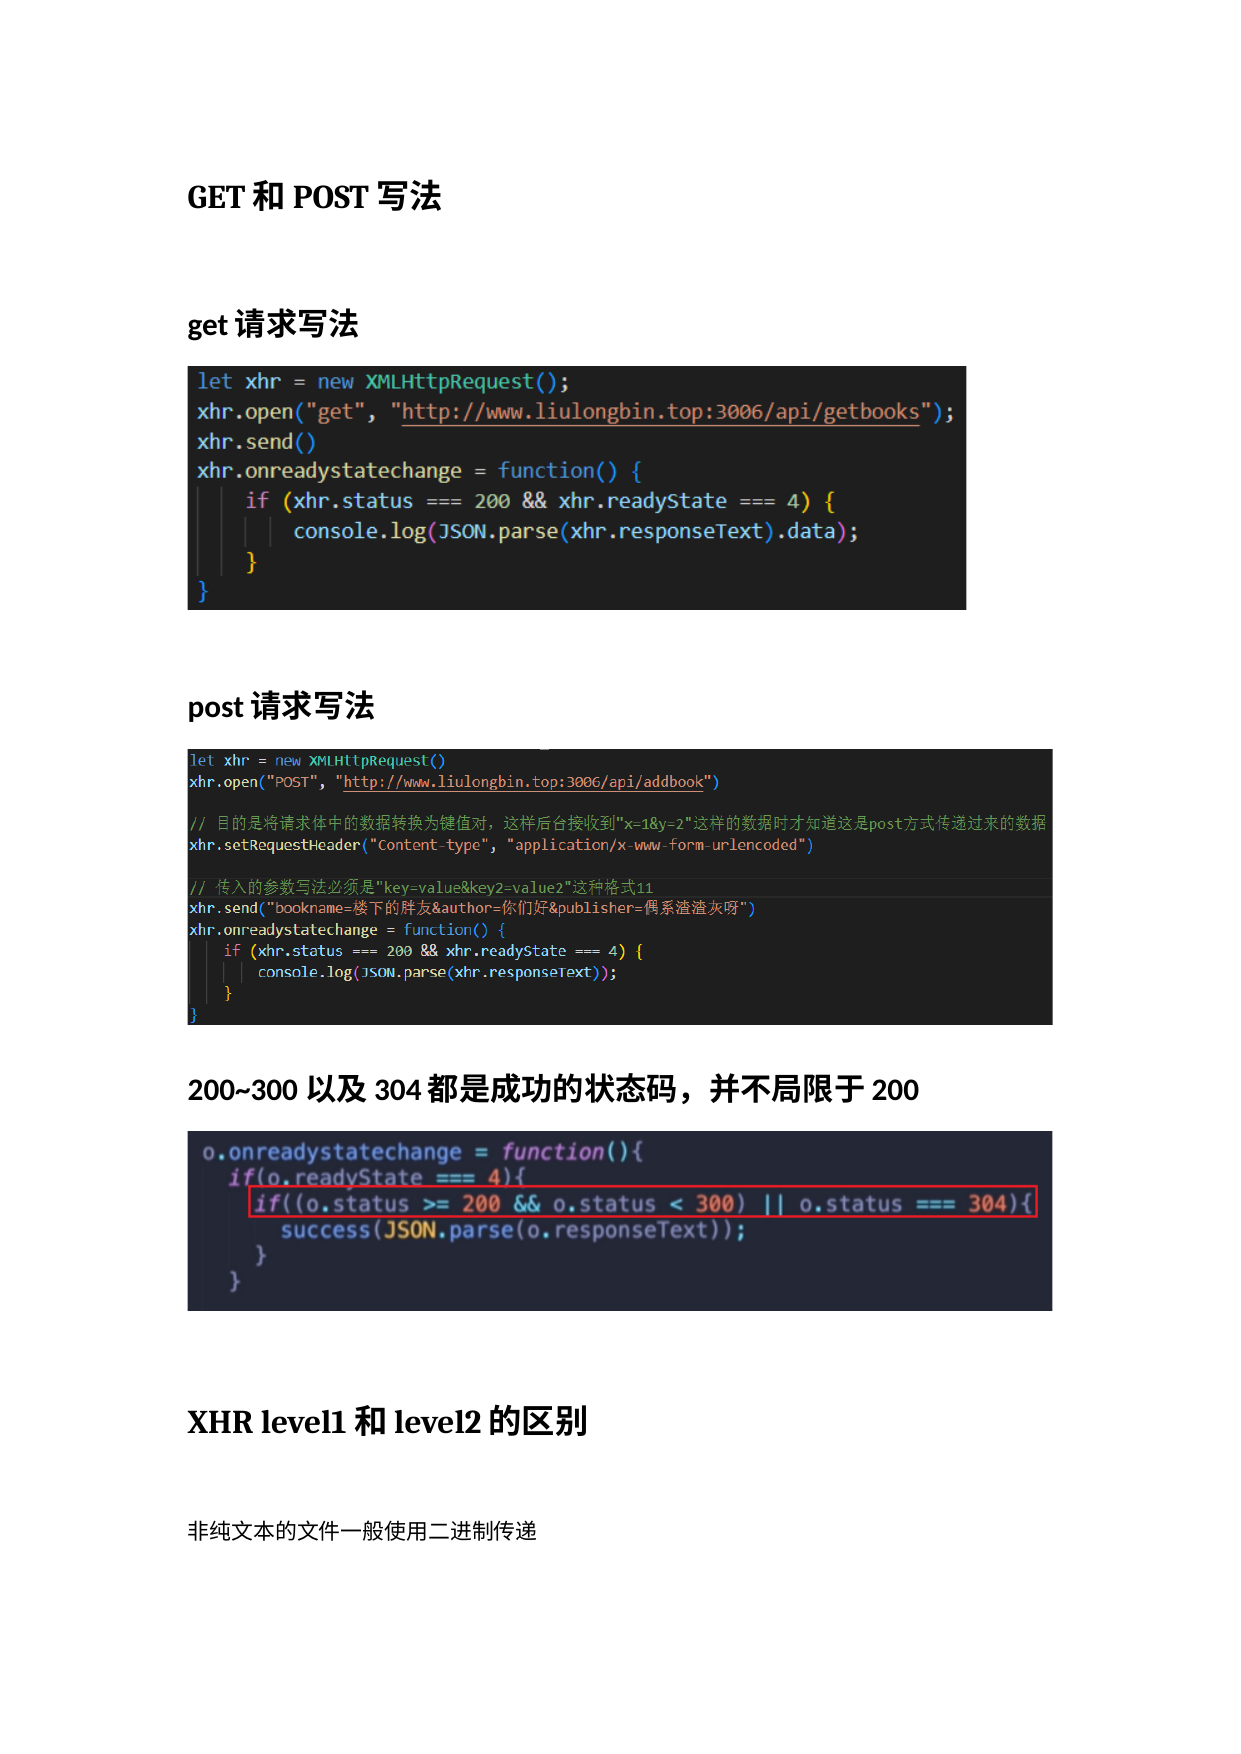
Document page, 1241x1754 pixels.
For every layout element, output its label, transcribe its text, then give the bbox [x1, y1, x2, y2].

picture [187, 749, 1053, 1025]
picture [187, 1131, 1053, 1311]
subtitle XHR level1 和level2的区别 [187, 1386, 1053, 1451]
text 非纯文本的文件一般使用二进制传递 [187, 1513, 1053, 1546]
subtitle 200~300 以及304都是成功的状态码，并不局限于200 [187, 1054, 1053, 1119]
subtitle get请求写法 [187, 289, 1053, 354]
subtitle post请求写法 [187, 672, 1053, 737]
picture [187, 366, 967, 610]
subtitle GET 和POST 写法 [187, 162, 1053, 227]
